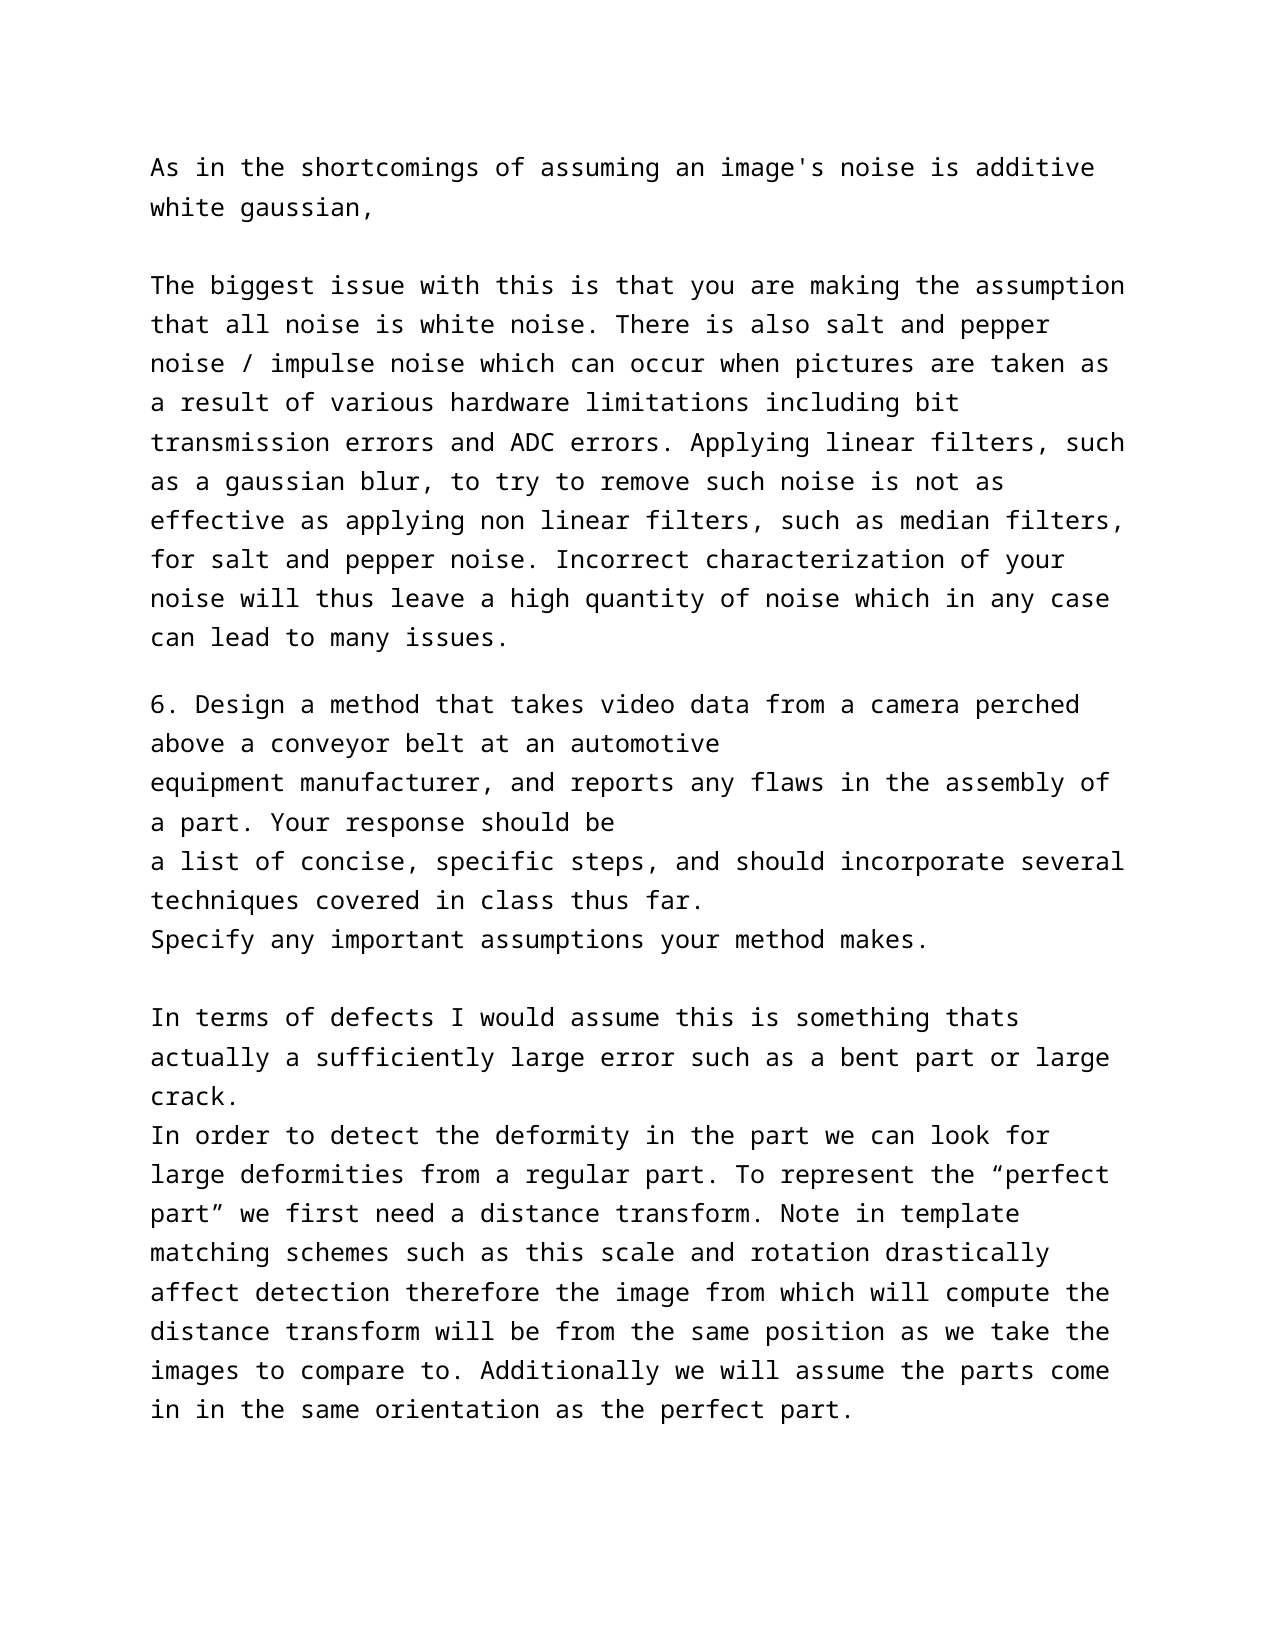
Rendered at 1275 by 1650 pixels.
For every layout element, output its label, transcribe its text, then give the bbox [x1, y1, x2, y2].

text In order to detect the deformity in the part we can look for large deformities from a regular part. To represent the “perfect part” we first need a distance transform. Note in template matching schemes such as this scale and rotation drastically affect detection therefore the image from which will compute the distance transform will be from the same position as we take the images to compare to. Additionally we will assume the parts come in in the same orientation as the perfect part. [150, 1117, 1125, 1426]
text The biggest issue with this is that you are making the assumption that all noise is white noise. There is also salt and pepper noise / impulse noise which can occur when pictures are taken as a result of various hardware limitations including bit transmission errors and ADC errors. Applying linear filters, such as a gaussian blur, to try to remove such noise is not as effective as applying non linear filters, such as median filters, for salt and pepper noise. Incorrect characterization of your noise will thus leave a high quantity of noise which in any case can lead to many issues. [150, 267, 1125, 654]
text equipment manufacturer, and reports any flaws in the assembly of a part. Your response should be [150, 765, 1125, 838]
text In terms of defects I would assume this is something thats actually a sufficiently large error such as a bent part or large crack. [150, 1000, 1125, 1112]
text As in the shortcomings of assuming an image's noise is additive white gaussian, [150, 150, 1125, 223]
text a list of concise, specific steps, and should incorporate several techniques covered in class thus far. [150, 843, 1125, 917]
text Specify any important assumptions your method makes. [150, 922, 1125, 956]
text 6. Design a method that takes video data from a camera perched above a conveyor belt at an automotive [150, 687, 1125, 760]
